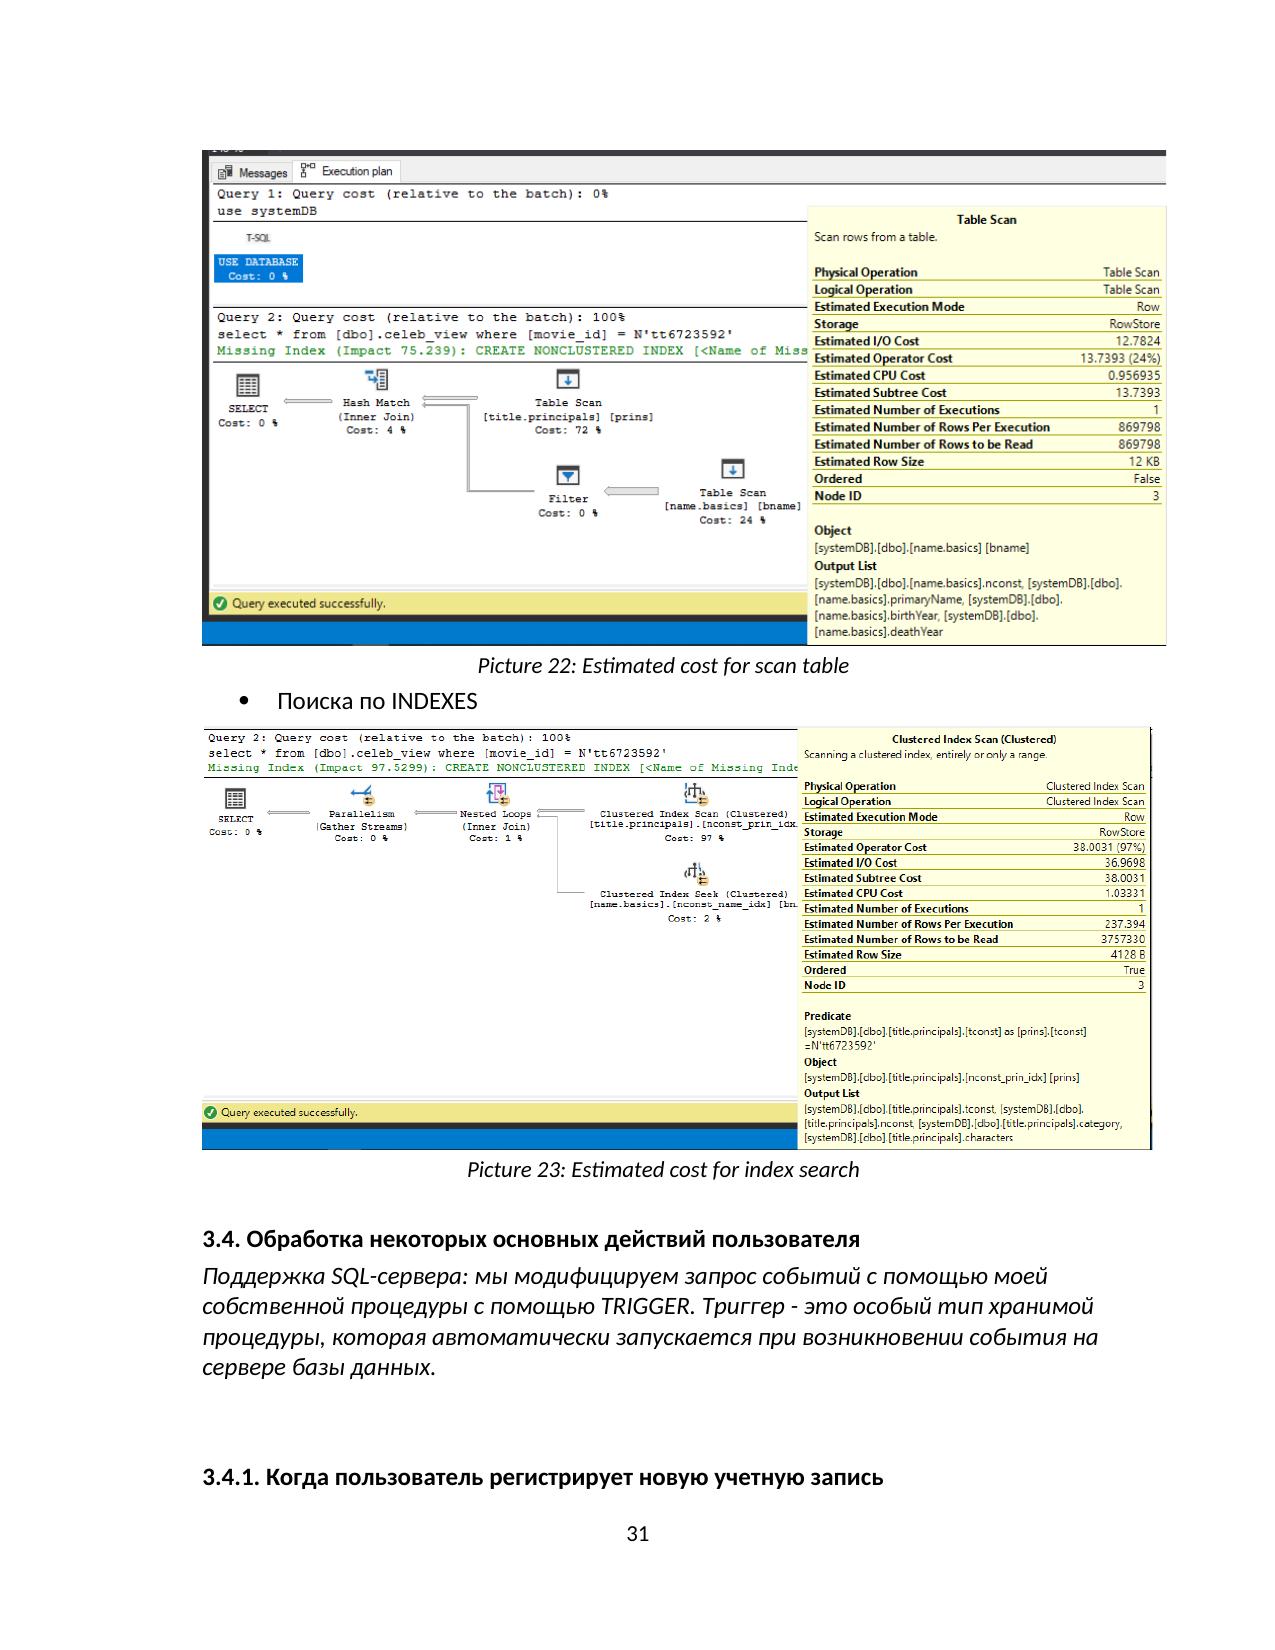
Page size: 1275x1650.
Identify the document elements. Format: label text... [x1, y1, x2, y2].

text 3.4. Обработка некоторых основных действий пользователя [202, 1223, 1125, 1254]
list Поиска по INDEXES [239, 686, 1125, 716]
text Picture 22: Estimated cost for scan table [202, 652, 1125, 679]
text Поддержка SQL-сервера: мы модифицируем запрос событий с помощью моей собственной процедуры с помощью TRIGGER. Триггер - это особый тип хранимой процедуры, которая автоматически запускается при возникновении события на сервере базы данных. [202, 1260, 1125, 1382]
picture [202, 150, 1167, 646]
text 3.4.1. Когда пользователь регистрирует новую учетную запись [202, 1461, 1125, 1491]
text Picture 23: Estimated cost for index search [202, 1156, 1125, 1183]
picture [202, 722, 1153, 1150]
